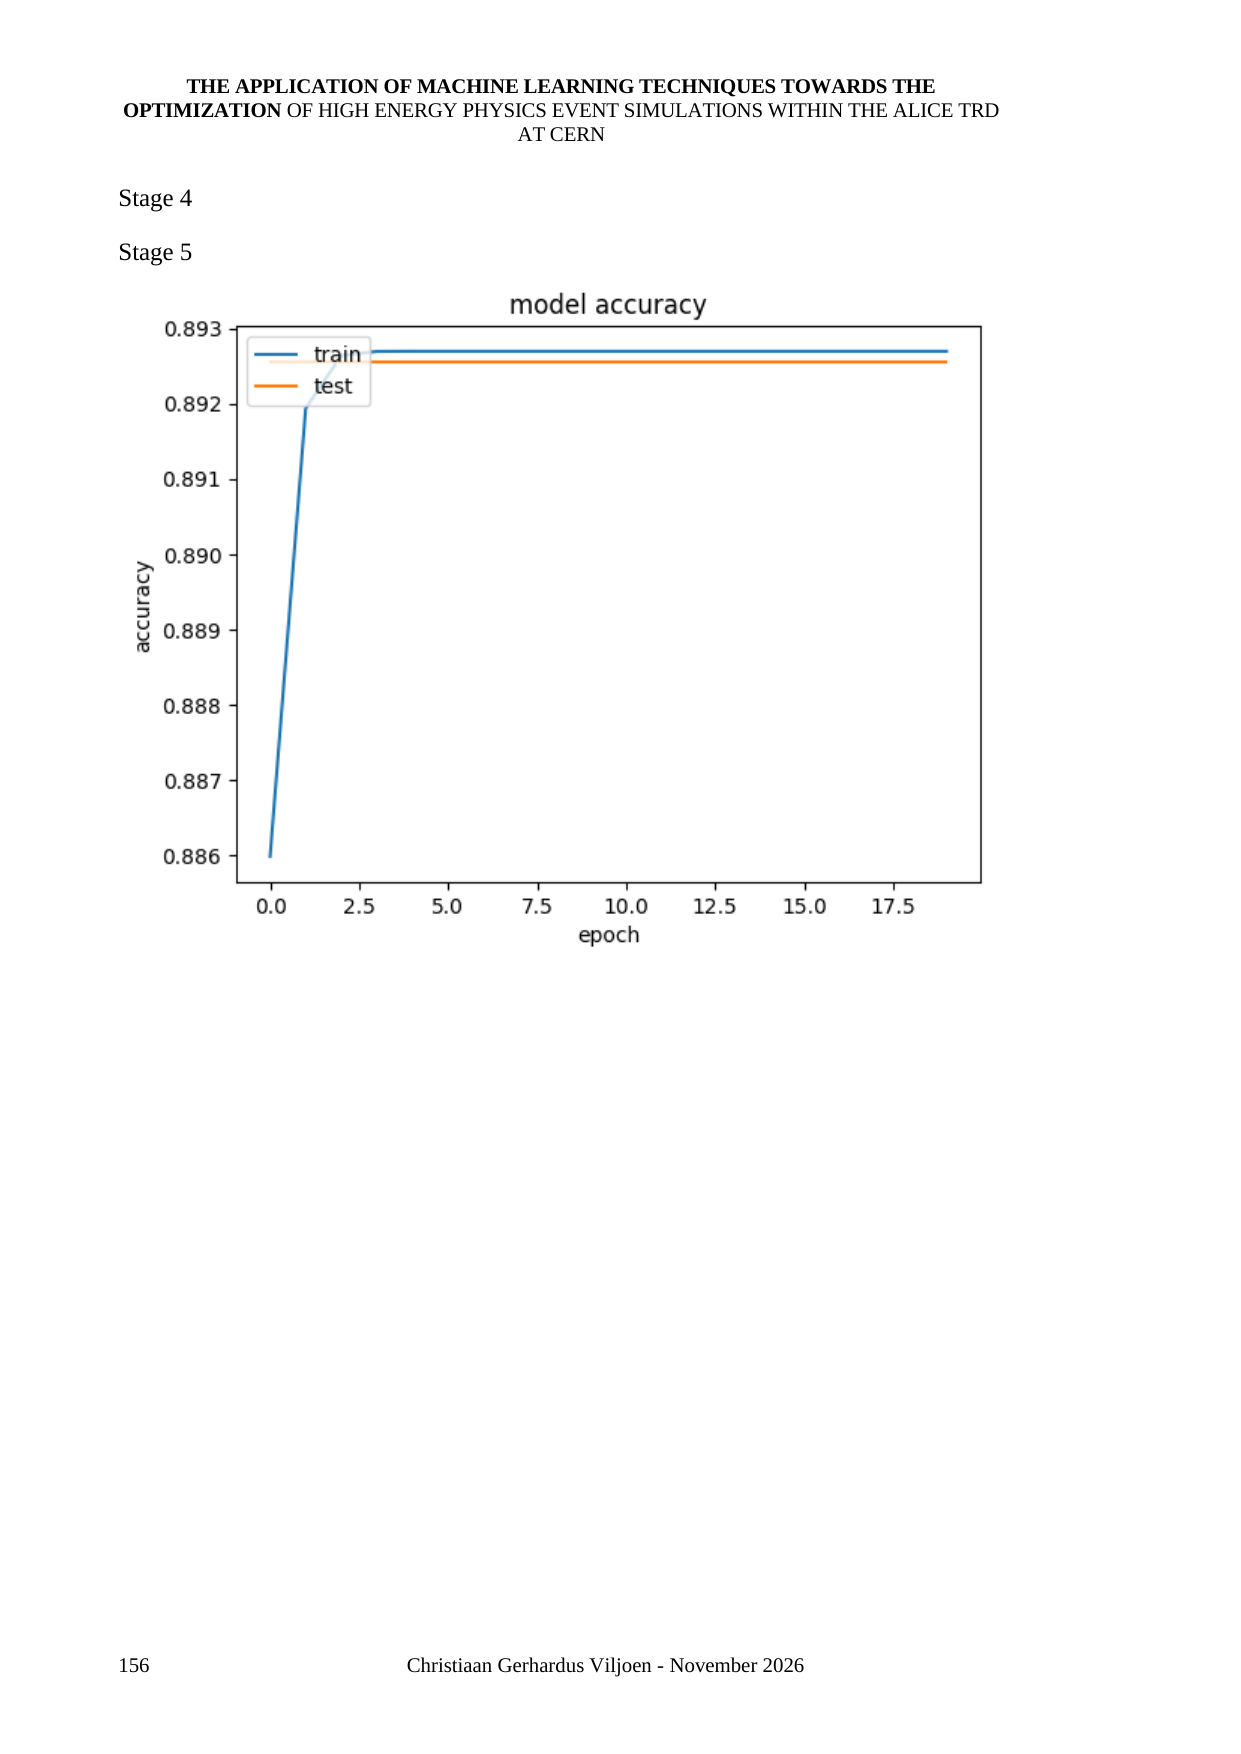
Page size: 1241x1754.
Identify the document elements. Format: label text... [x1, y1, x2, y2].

subtitle Stage 4 [118, 183, 1004, 212]
picture [118, 278, 1000, 962]
subtitle Stage 5 [118, 237, 1004, 266]
